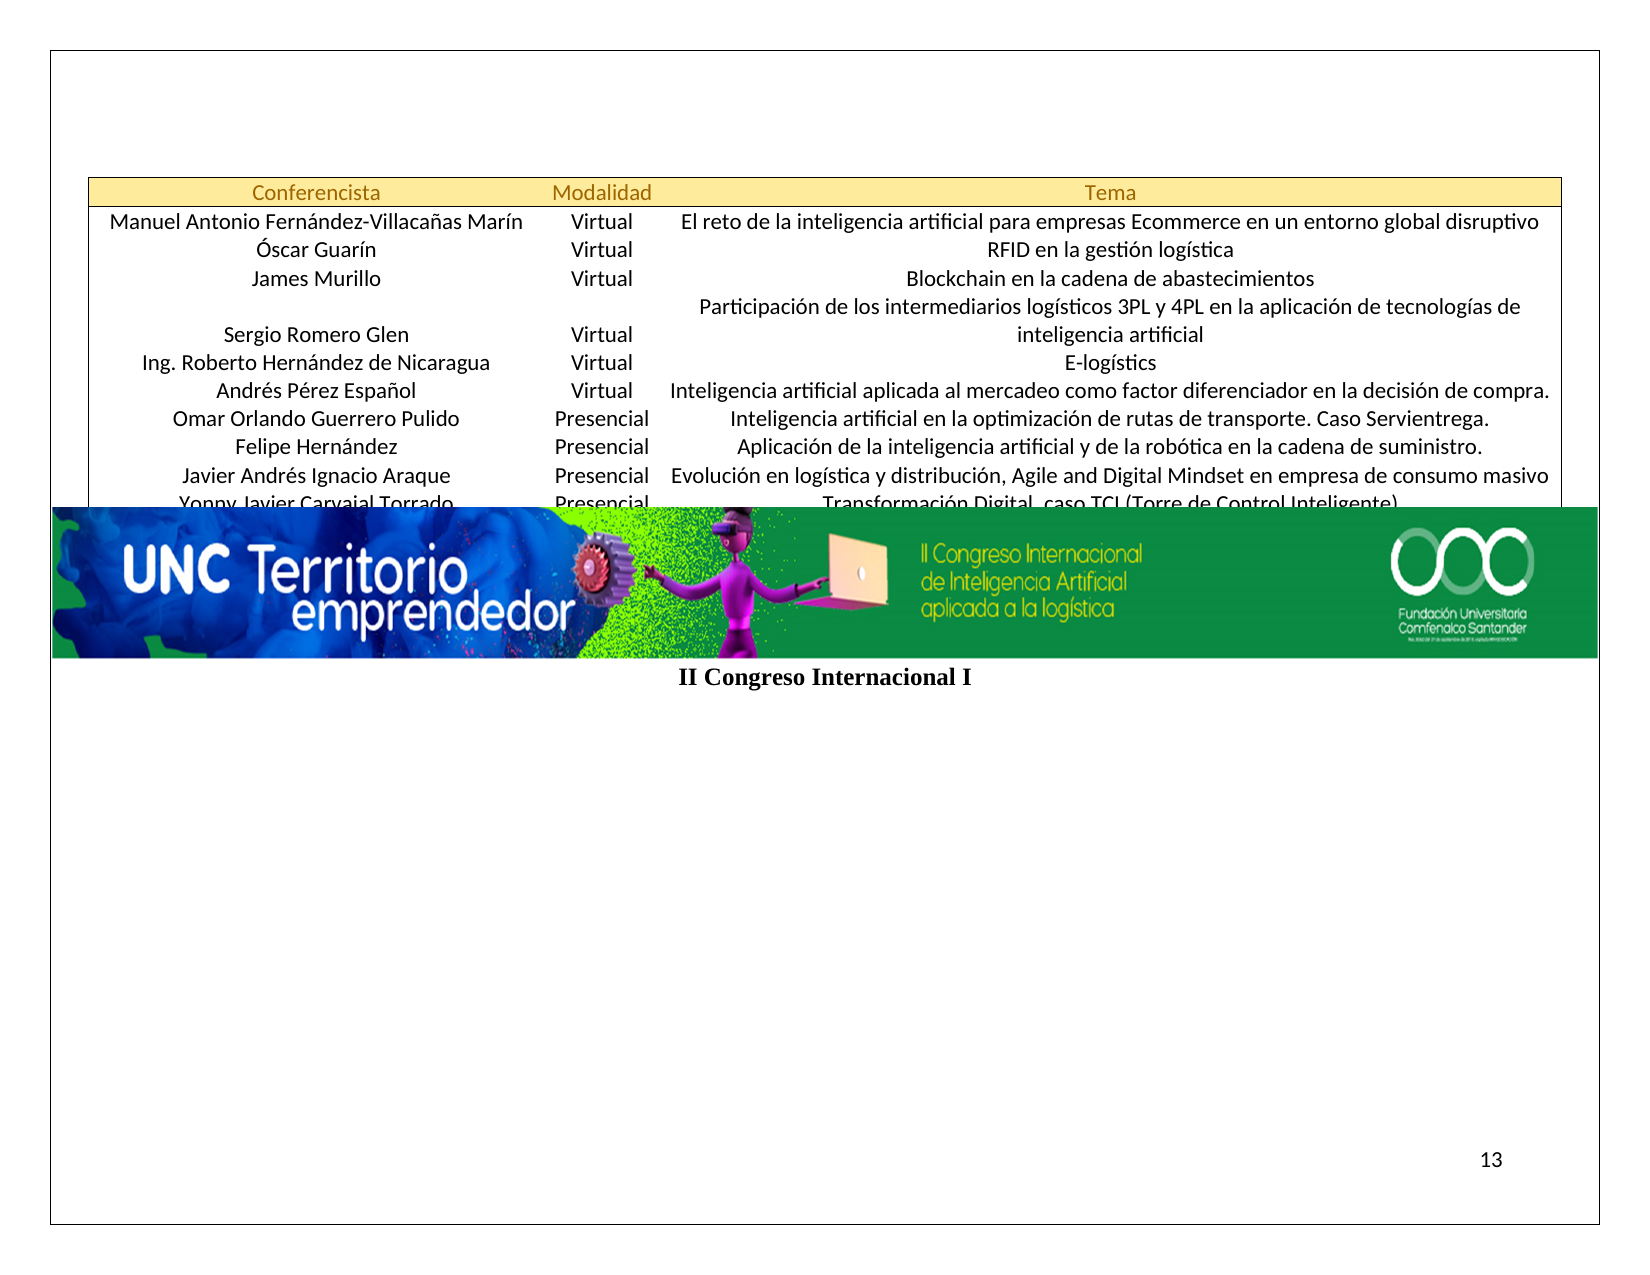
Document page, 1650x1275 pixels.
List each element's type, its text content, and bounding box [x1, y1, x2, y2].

table_cell E-logístics [659, 348, 1561, 376]
table_cell Blockchain en la cadena de abastecimientos [659, 264, 1561, 292]
table_cell Virtual [544, 376, 659, 404]
table_cell Omar Orlando Guerrero Pulido [89, 404, 544, 432]
table_cell Óscar Guarín [89, 235, 544, 263]
table_header Modalidad [544, 178, 659, 206]
table_cell RFID en la gestión logística [659, 235, 1561, 263]
table_cell James Murillo [89, 264, 544, 292]
table_cell Virtual [544, 348, 659, 376]
table_cell Participación de los intermediarios logísticos 3PL y 4PL en la aplicación de tecnologías de inteligencia artificial [659, 292, 1561, 348]
table_cell Aplicación de la inteligencia artificial y de la robótica en la cadena de suministro. [659, 432, 1561, 461]
table_cell Javier Andrés Ignacio Araque [89, 461, 544, 489]
table_cell Inteligencia artificial en la optimización de rutas de transporte. Caso Servientrega. [659, 404, 1561, 432]
text II Congreso Internacional I [148, 662, 1502, 691]
table_header Conferencista [89, 178, 544, 206]
table_cell Presencial [544, 461, 659, 489]
table_cell El reto de la inteligencia artificial para empresas Ecommerce en un entorno global disruptivo [659, 207, 1561, 235]
table_cell Sergio Romero Glen [89, 292, 544, 348]
table_cell Virtual [544, 207, 659, 235]
table_cell Transformación Digital, caso TCI (Torre de Control Inteligente) [659, 489, 1561, 507]
table_cell Virtual [544, 292, 659, 348]
table_cell Manuel Antonio Fernández-Villacañas Marín [89, 207, 544, 235]
table_cell Virtual [544, 235, 659, 263]
table_cell Presencial [544, 432, 659, 461]
table_cell Presencial [544, 489, 659, 507]
table_cell Presencial [544, 404, 659, 432]
table_cell Virtual [544, 264, 659, 292]
table_cell Felipe Hernández [89, 432, 544, 461]
table_cell Evolución en logística y distribución, Agile and Digital Mindset en empresa de consumo masivo [659, 461, 1561, 489]
table_header Tema [659, 178, 1561, 206]
table_cell Inteligencia artificial aplicada al mercadeo como factor diferenciador en la decisión de compra. [659, 376, 1561, 404]
table_cell Ing. Roberto Hernández de Nicaragua [89, 348, 544, 376]
table_cell Andrés Pérez Español [89, 376, 544, 404]
picture [52, 507, 1598, 660]
table_cell Yonny Javier Carvajal Torrado [89, 489, 544, 507]
